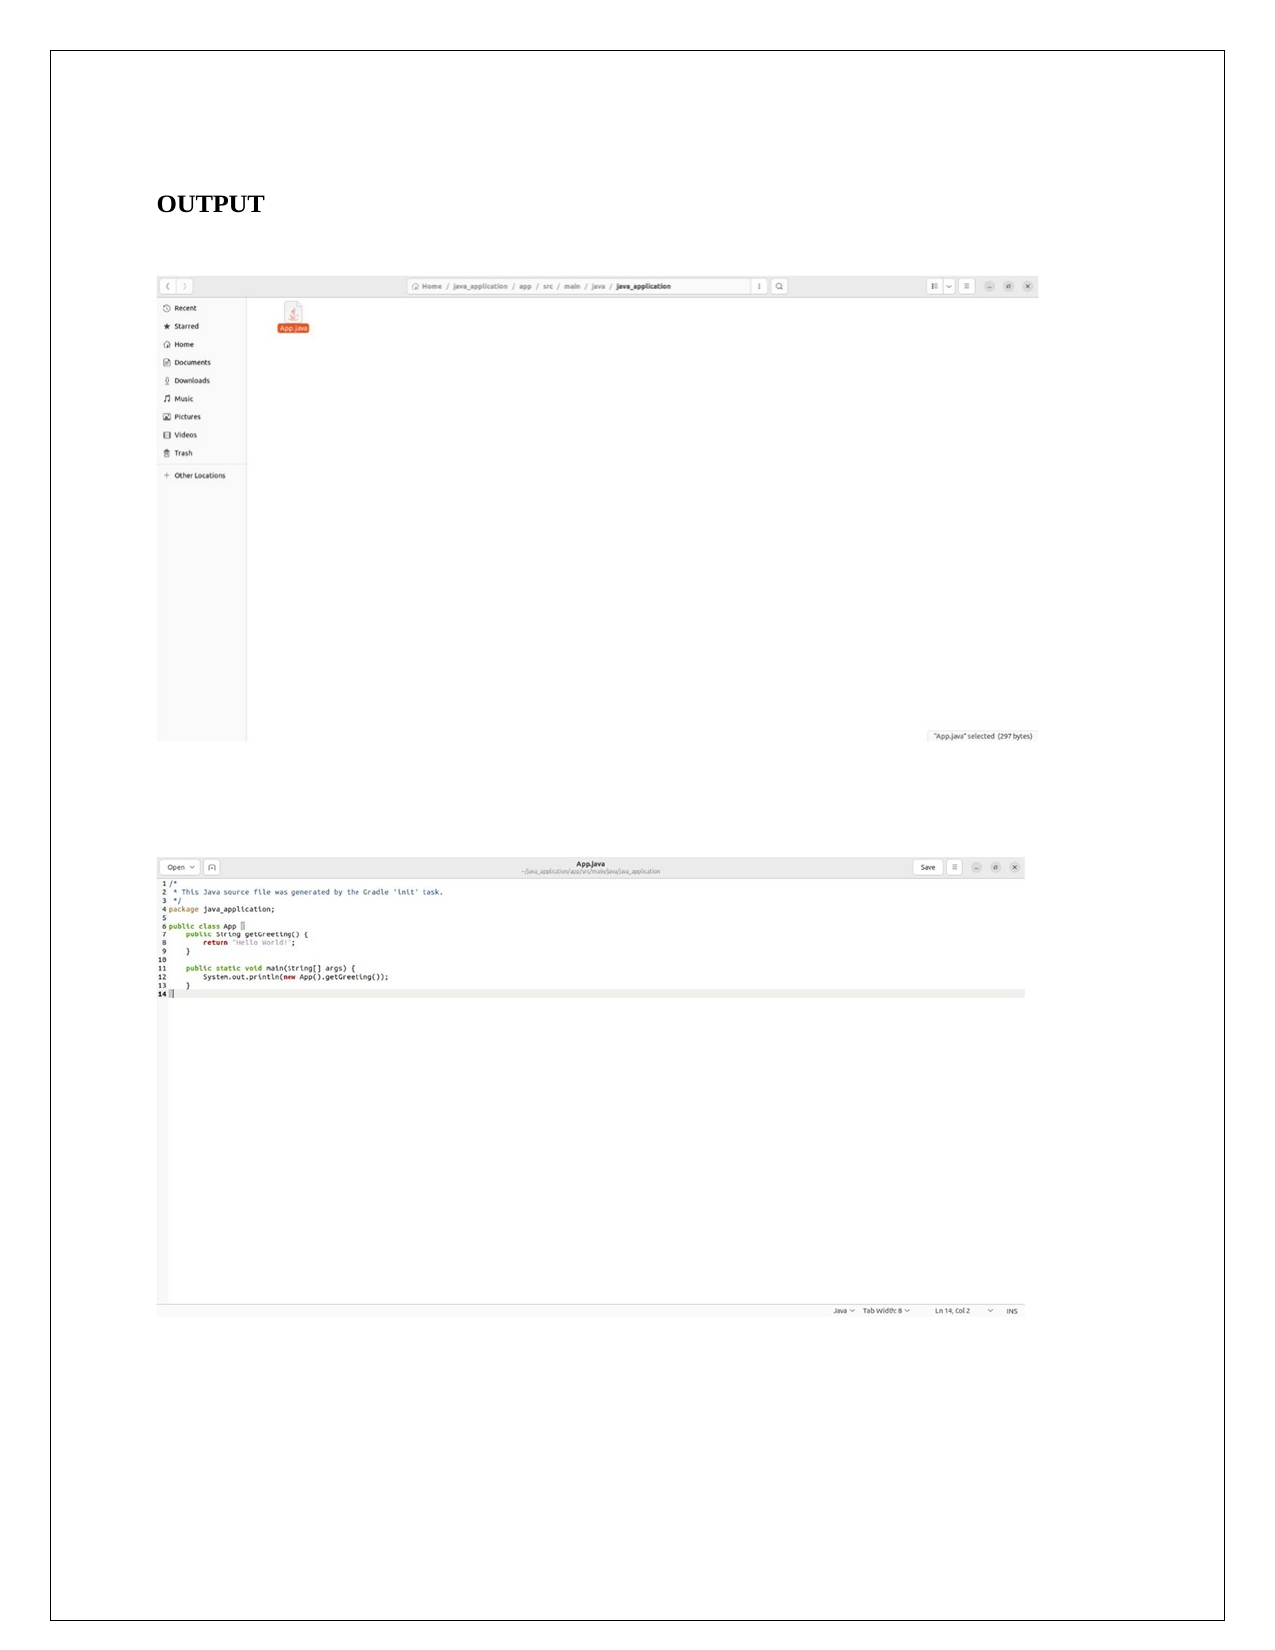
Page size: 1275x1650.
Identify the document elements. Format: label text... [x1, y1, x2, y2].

picture [156, 275, 1039, 742]
subtitle OUTPUT [156, 189, 1144, 218]
picture [156, 857, 1025, 1317]
